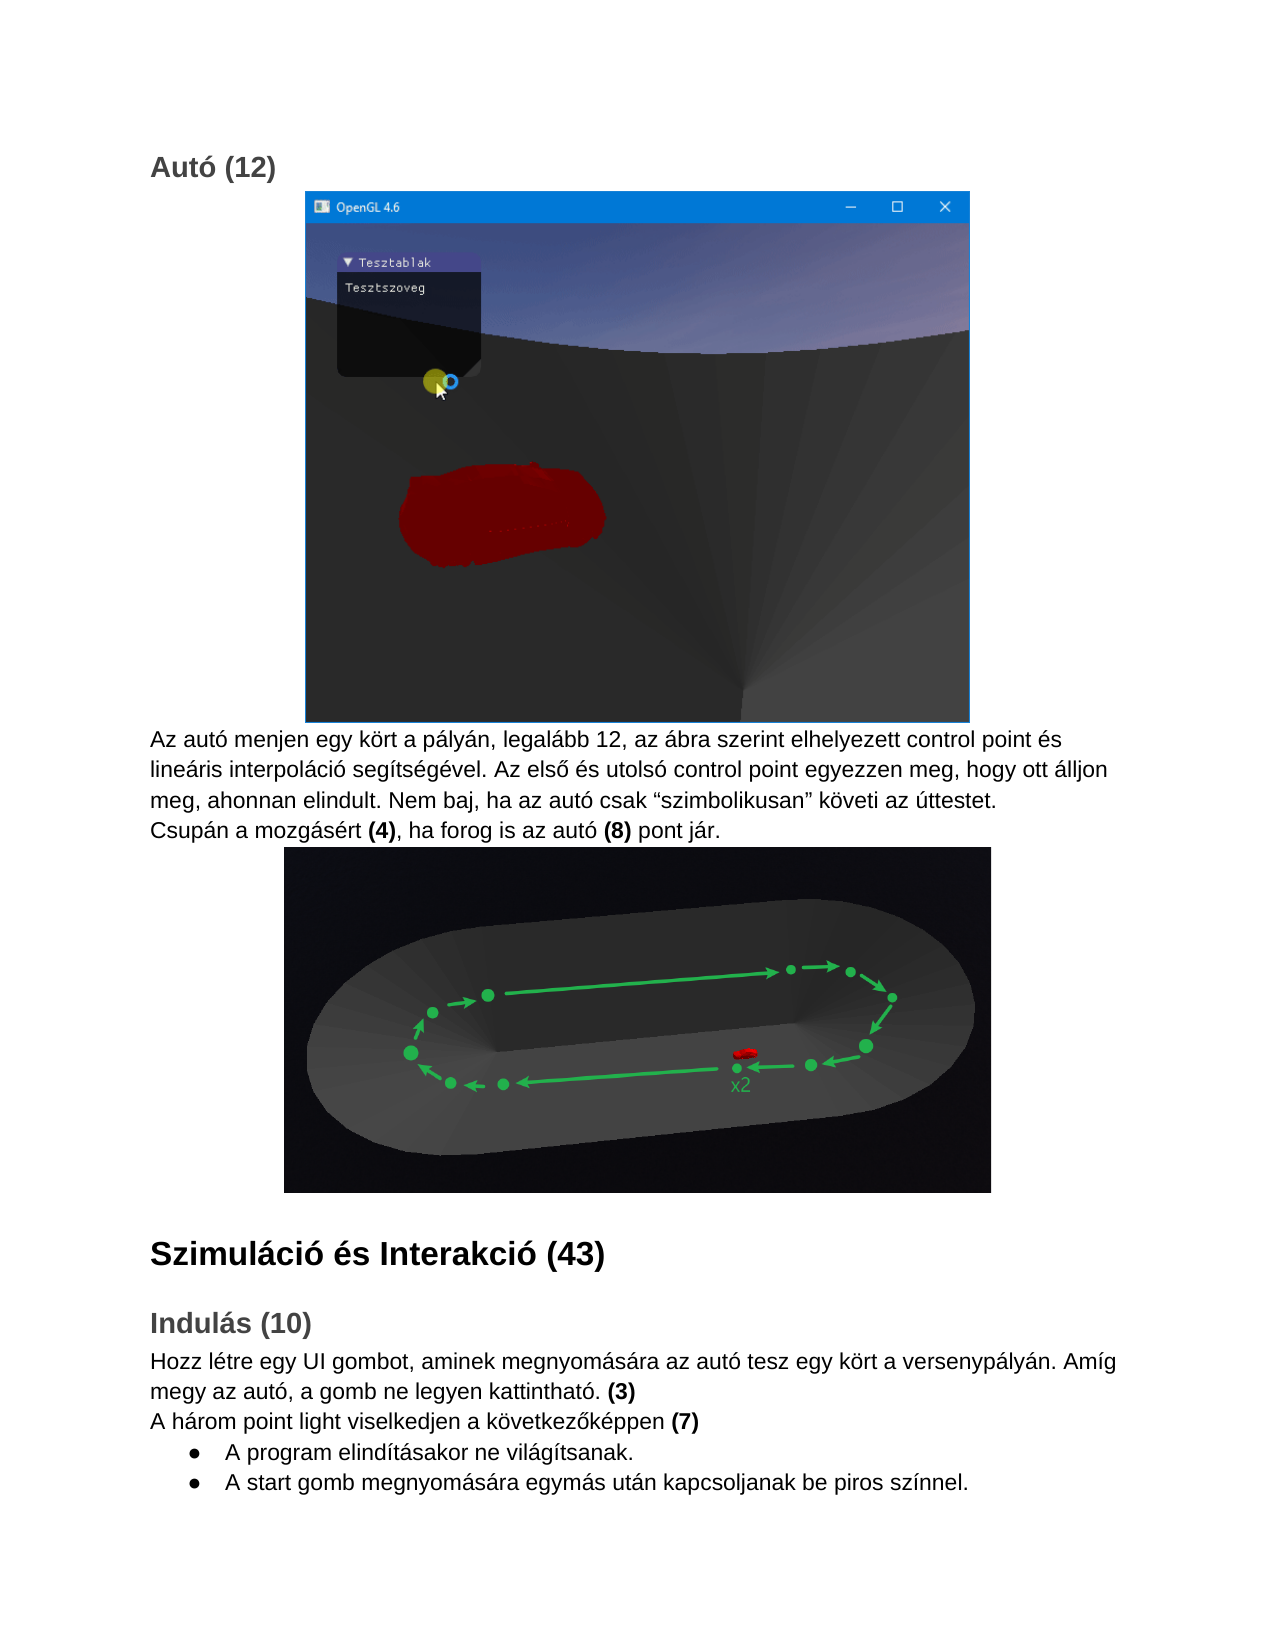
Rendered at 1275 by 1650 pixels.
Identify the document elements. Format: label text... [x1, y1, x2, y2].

list A program elindításakor ne világítsanak. [187, 1438, 1125, 1465]
text A három point light viselkedjen a következőképpen (7) [150, 1408, 1125, 1434]
text Az autó menjen egy kört a pályán, legalább 12, az ábra szerint elhelyezett control point és lineáris interpoláció segítségével. Az első és utolsó control point egyezzen meg, hogy ott álljon meg, ahonnan elindult. Nem baj, ha az autó csak “szimbolikusan” követi az úttestet. [150, 726, 1125, 813]
list A start gomb megnyomására egymás után kapcsoljanak be piros színnel. [187, 1469, 1125, 1495]
picture [284, 847, 992, 1193]
text Hozz létre egy UI gombot, aminek megnyomására az autó tesz egy kört a versenypályán. Amíg megy az autó, a gomb ne legyen kattintható. (3) [150, 1348, 1125, 1404]
subtitle Autó (12) [150, 150, 1125, 183]
text Csupán a mozgásért (4), ha forog is az autó (8) pont jár. [150, 817, 1125, 843]
subtitle Indulás (10) [150, 1306, 1125, 1339]
subtitle Szimuláció és Interakció (43) [150, 1234, 1125, 1273]
picture [305, 191, 970, 723]
